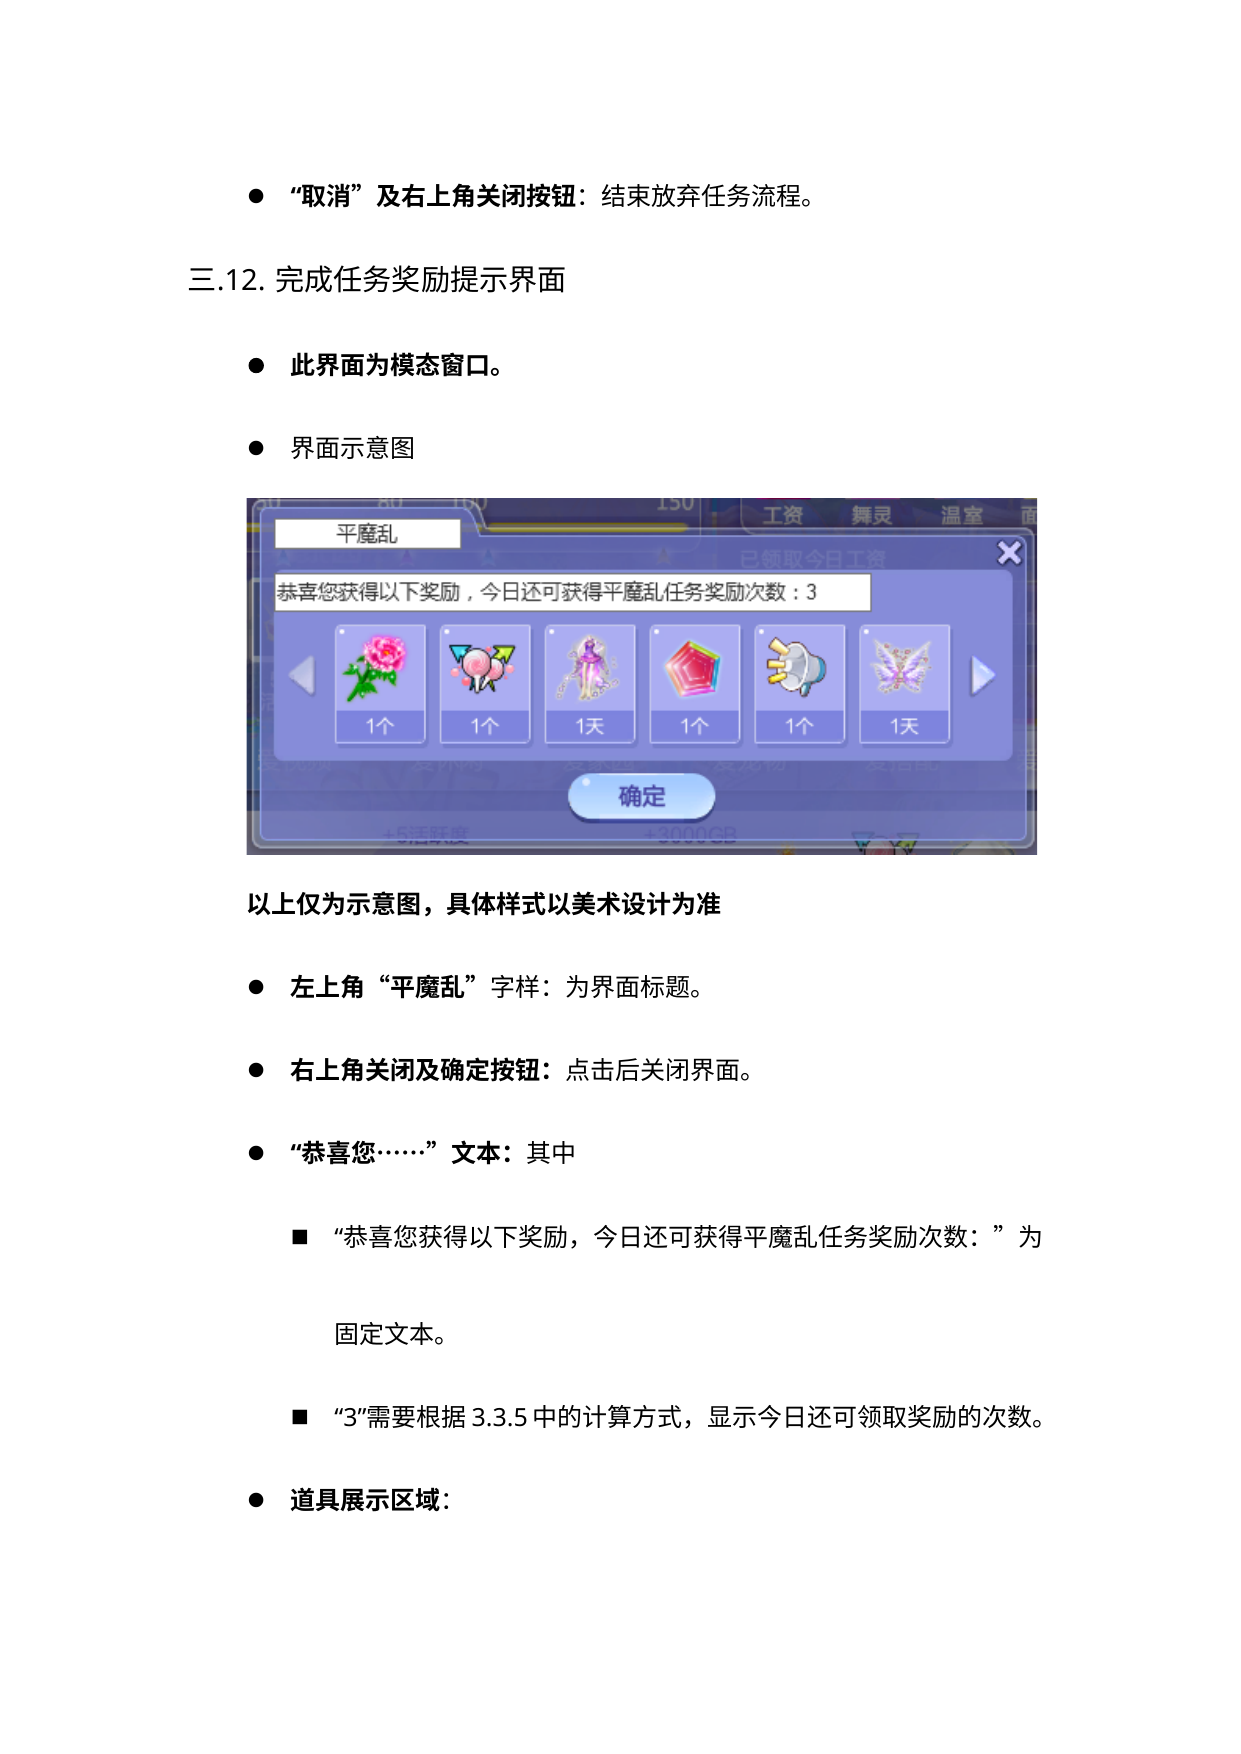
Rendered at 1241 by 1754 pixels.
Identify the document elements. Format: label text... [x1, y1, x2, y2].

list “恭喜您获得以下奖励，今日还可获得平魔乱任务奖励次数：”为固定文本。 [290, 1203, 1053, 1365]
list 道具展示区域： [247, 1466, 1053, 1531]
list 右上角关闭及确定按钮：点击后关闭界面。 [247, 1036, 1053, 1101]
list 界面示意图 [247, 414, 1053, 479]
list “恭喜您……”文本：其中 [247, 1119, 1053, 1184]
list 此界面为模态窗口。 [247, 331, 1053, 396]
list “取消”及右上角关闭按钮：结束放弃任务流程。 [247, 162, 1053, 227]
picture [246, 498, 1038, 855]
list “3”需要根据3.3.5中的计算方式，显示今日还可领取奖励的次数。 [290, 1383, 1053, 1448]
text 完成任务奖励提示界面 [187, 245, 1053, 310]
text 以上仅为示意图，具体样式以美术设计为准 [247, 870, 1053, 935]
list 左上角“平魔乱”字样：为界面标题。 [247, 953, 1053, 1018]
